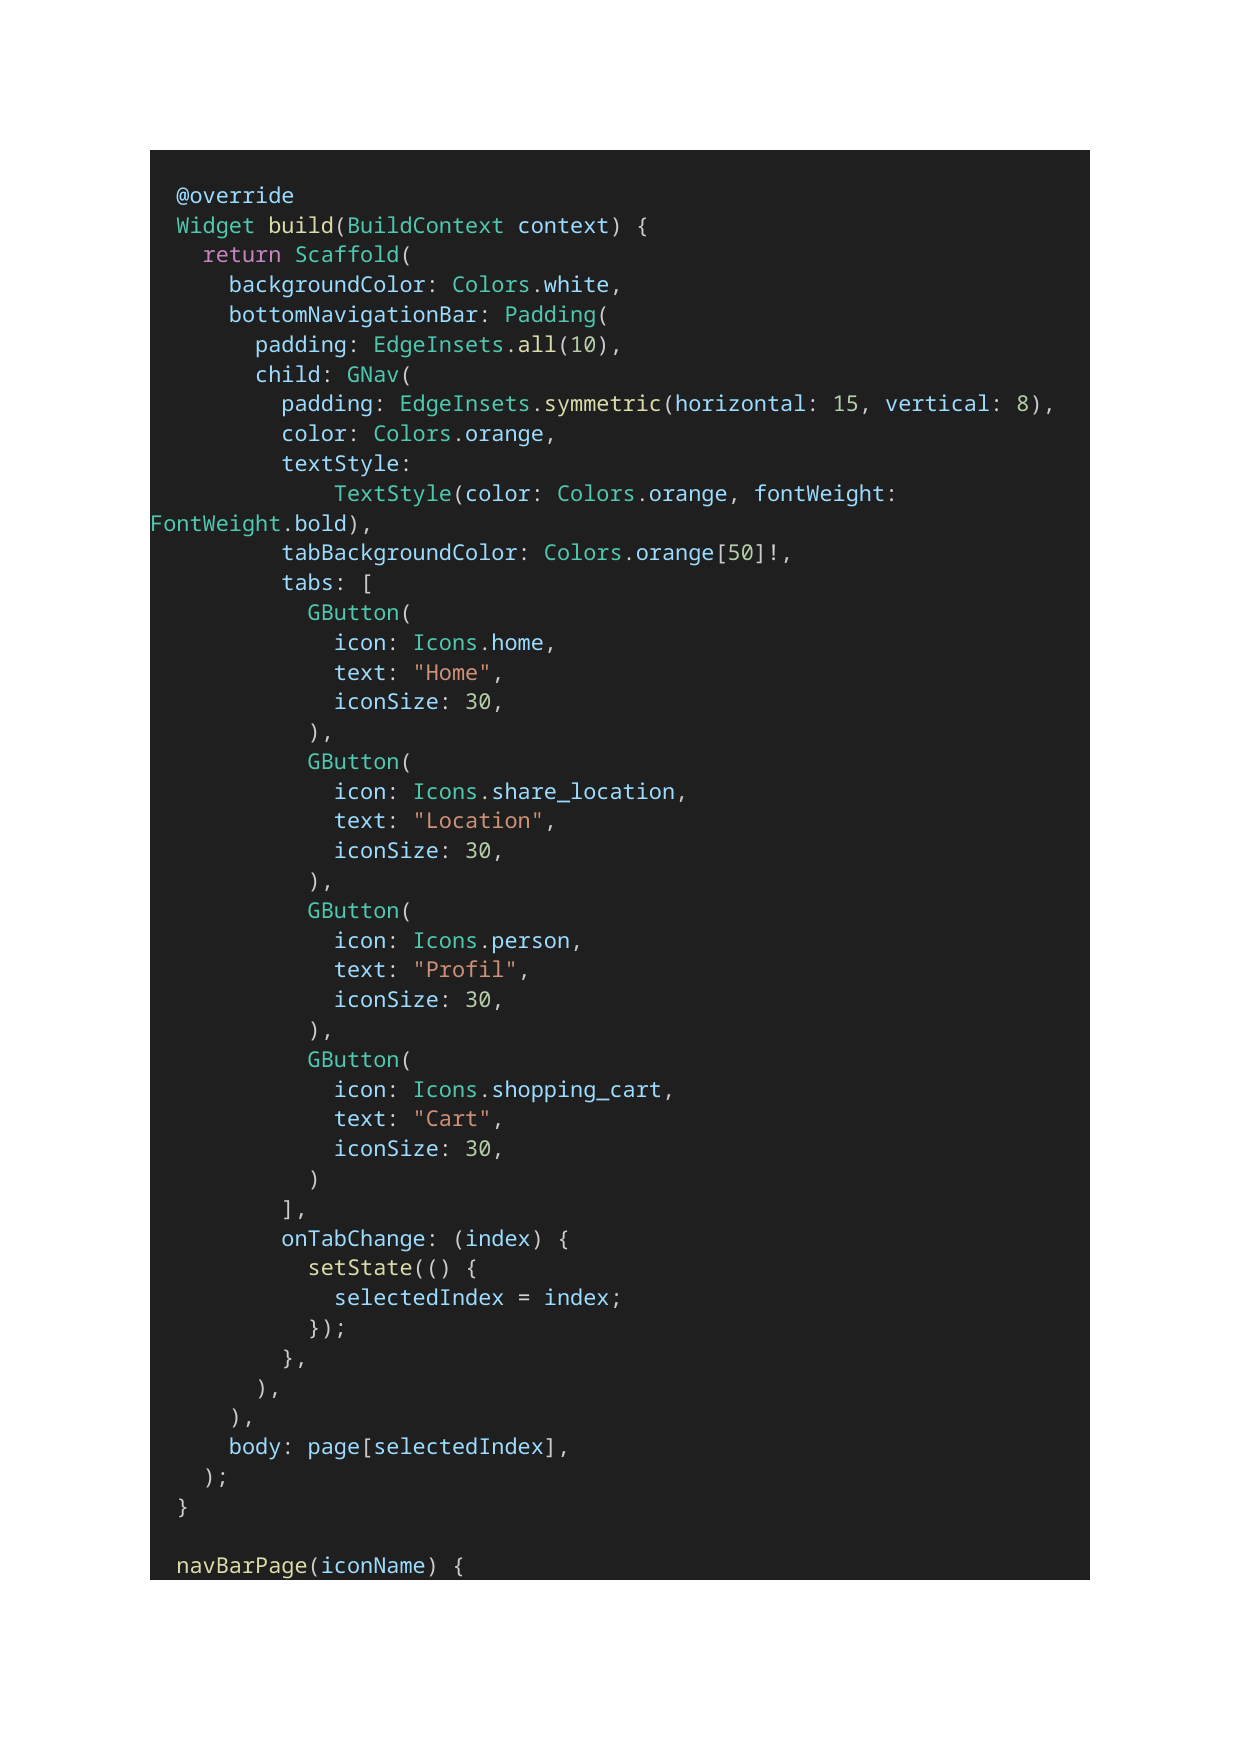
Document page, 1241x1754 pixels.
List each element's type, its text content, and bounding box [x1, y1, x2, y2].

text ), [150, 865, 1090, 895]
text @override [150, 180, 1090, 209]
text ); [150, 1461, 1090, 1491]
text body: page[selectedIndex], [150, 1431, 1090, 1461]
text } [150, 1491, 1090, 1520]
text icon: Icons.shopping_cart, [150, 1073, 1090, 1103]
text textStyle: [150, 448, 1090, 478]
text Widget build(BuildContext context) { [150, 209, 1090, 239]
text text: "Location", [150, 805, 1090, 835]
text GButton( [150, 597, 1090, 627]
text ), [150, 1401, 1090, 1431]
text text: "Cart", [150, 1103, 1090, 1133]
text }, [150, 1342, 1090, 1371]
text return Scaffold( [150, 239, 1090, 269]
text setState(() { [150, 1252, 1090, 1282]
text ), [150, 1014, 1090, 1044]
text icon: Icons.home, [150, 627, 1090, 656]
text text: "Home", [150, 656, 1090, 686]
text ) [150, 1163, 1090, 1193]
text bottomNavigationBar: Padding( [150, 299, 1090, 329]
text selectedIndex = index; [150, 1282, 1090, 1312]
text GButton( [150, 1044, 1090, 1073]
text backgroundColor: Colors.white, [150, 269, 1090, 299]
text GButton( [150, 895, 1090, 924]
text iconSize: 30, [150, 835, 1090, 865]
text iconSize: 30, [150, 984, 1090, 1014]
text ), [150, 1371, 1090, 1401]
text color: Colors.orange, [150, 418, 1090, 448]
text TextStyle(color: Colors.orange, fontWeight: FontWeight.bold), [150, 478, 1090, 537]
text ), [150, 716, 1090, 746]
text iconSize: 30, [150, 686, 1090, 716]
text padding: EdgeInsets.all(10), [150, 329, 1090, 358]
text GButton( [150, 746, 1090, 776]
text tabs: [ [150, 567, 1090, 597]
text iconSize: 30, [150, 1133, 1090, 1163]
text icon: Icons.share_location, [150, 776, 1090, 805]
text padding: EdgeInsets.symmetric(horizontal: 15, vertical: 8), [150, 388, 1090, 418]
text icon: Icons.person, [150, 924, 1090, 954]
text text: "Profil", [150, 954, 1090, 984]
text ], [150, 1193, 1090, 1222]
text onTabChange: (index) { [150, 1222, 1090, 1252]
text }); [150, 1312, 1090, 1342]
text tabBackgroundColor: Colors.orange[50]!, [150, 537, 1090, 567]
text child: GNav( [150, 358, 1090, 388]
text navBarPage(iconName) { [150, 1550, 1090, 1580]
